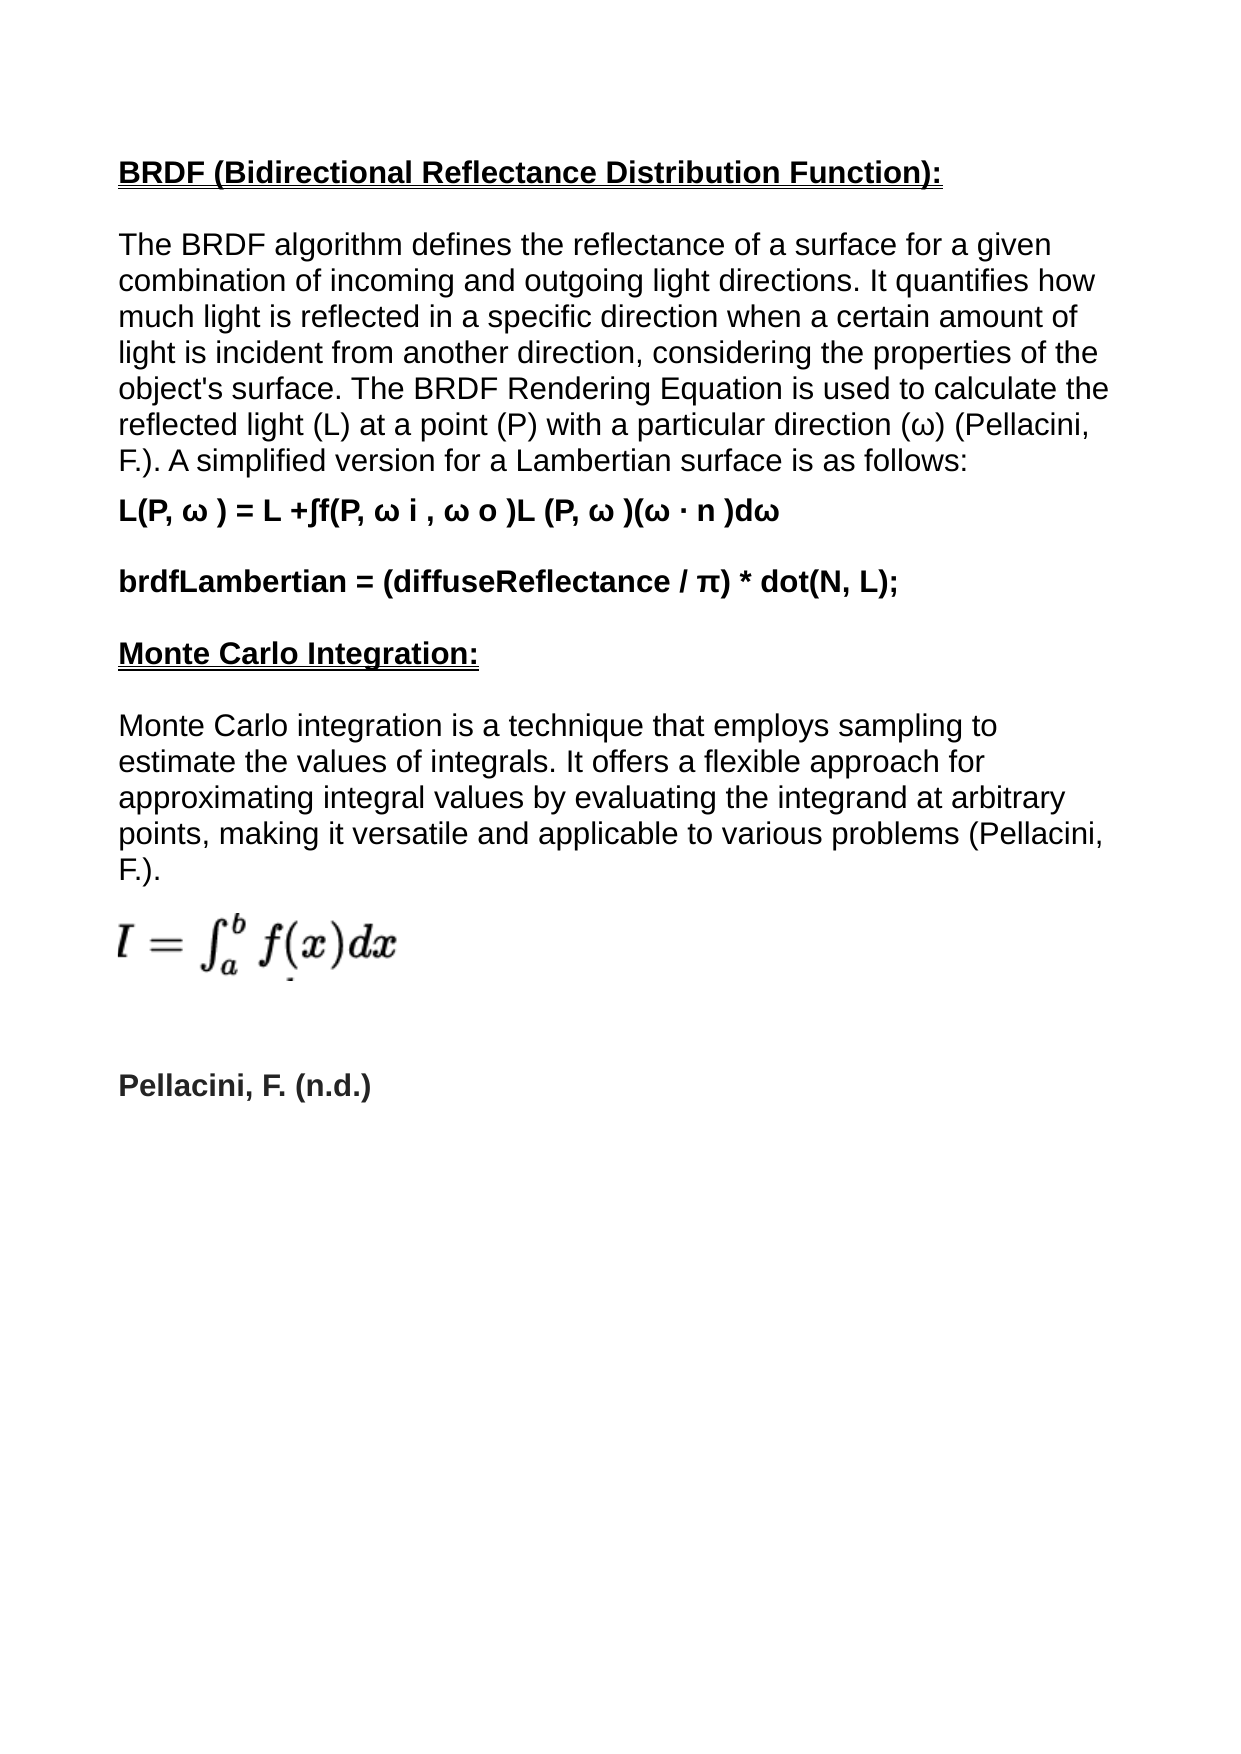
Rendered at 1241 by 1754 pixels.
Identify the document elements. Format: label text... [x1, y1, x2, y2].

text Pellacini, F. (n.d.) [118, 1067, 1122, 1102]
text Monte Carlo Integration: [118, 635, 1122, 671]
picture [117, 913, 435, 981]
text L(P, ω ) = L +ʃf(P, ω i , ω o )L (P, ω )(ω ∙ n )dω [118, 477, 1122, 527]
text The BRDF algorithm defines the reflectance of a surface for a given combination of incoming and outgoing light directions. It quantifies how much light is reflected in a specific direction when a certain amount of light is incident from another direction, considering the properties of the object's surface. The BRDF Rendering Equation is used to calculate the reflected light (L) at a point (P) with a particular direction (ω) (Pellacini, F.). A simplified version for a Lambertian surface is as follows: [118, 226, 1122, 477]
text BRDF (Bidirectional Reflectance Distribution Function): [118, 154, 1122, 190]
text brdfLambertian = (diffuseReflectance / π) * dot(N, L); [118, 563, 1122, 599]
text Monte Carlo integration is a technique that employs sampling to estimate the values of integrals. It offers a flexible approach for approximating integral values by evaluating the integrand at arbitrary points, making it versatile and applicable to various problems (Pellacini, F.). [118, 707, 1122, 887]
